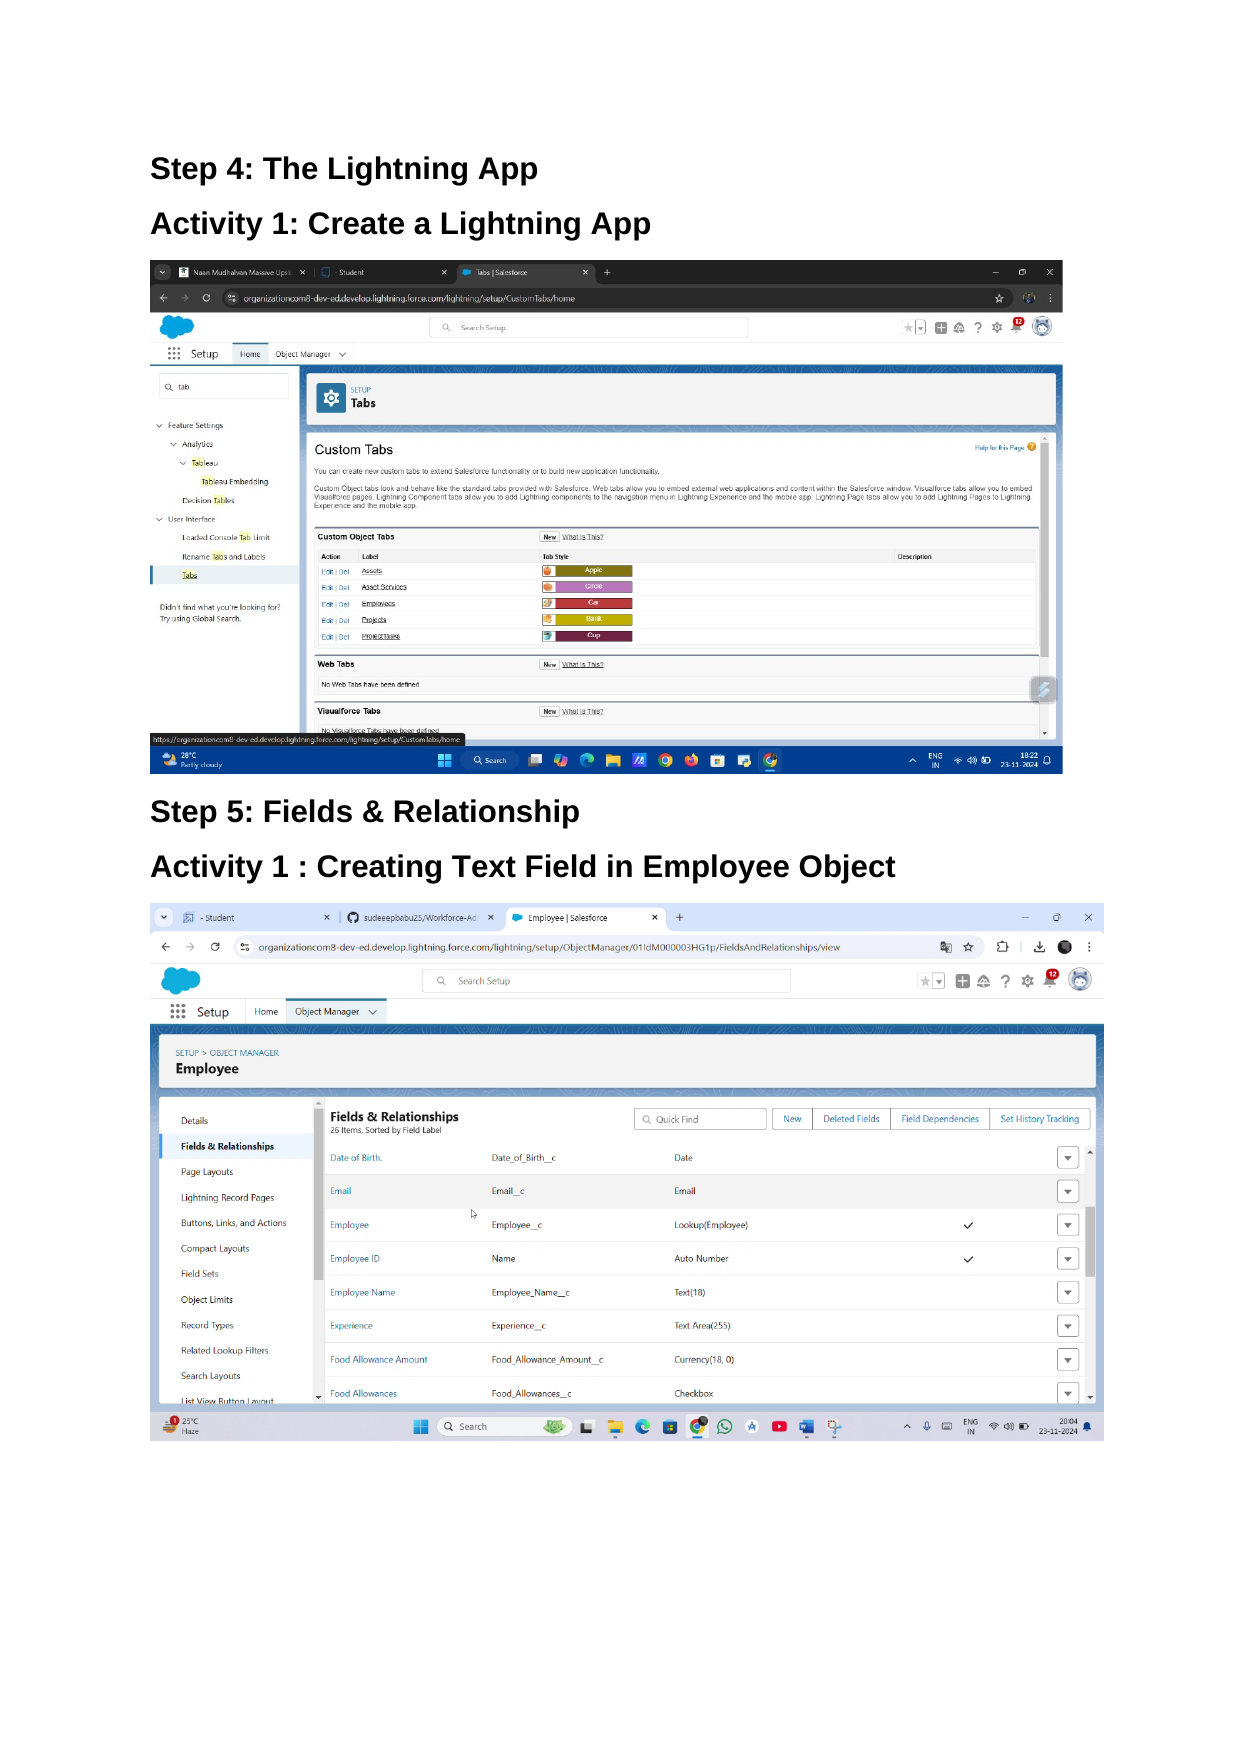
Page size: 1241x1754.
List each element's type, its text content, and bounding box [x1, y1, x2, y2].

text Step 4: The Lightning App [150, 150, 1090, 186]
text Activity 1: Create a Lightning App [150, 205, 1090, 241]
text Step 5: Fields & Relationship [150, 793, 1090, 829]
picture [150, 260, 1063, 774]
picture [150, 903, 1104, 1441]
text Activity 1 : Creating Text Field in Employee Object [150, 848, 1090, 884]
